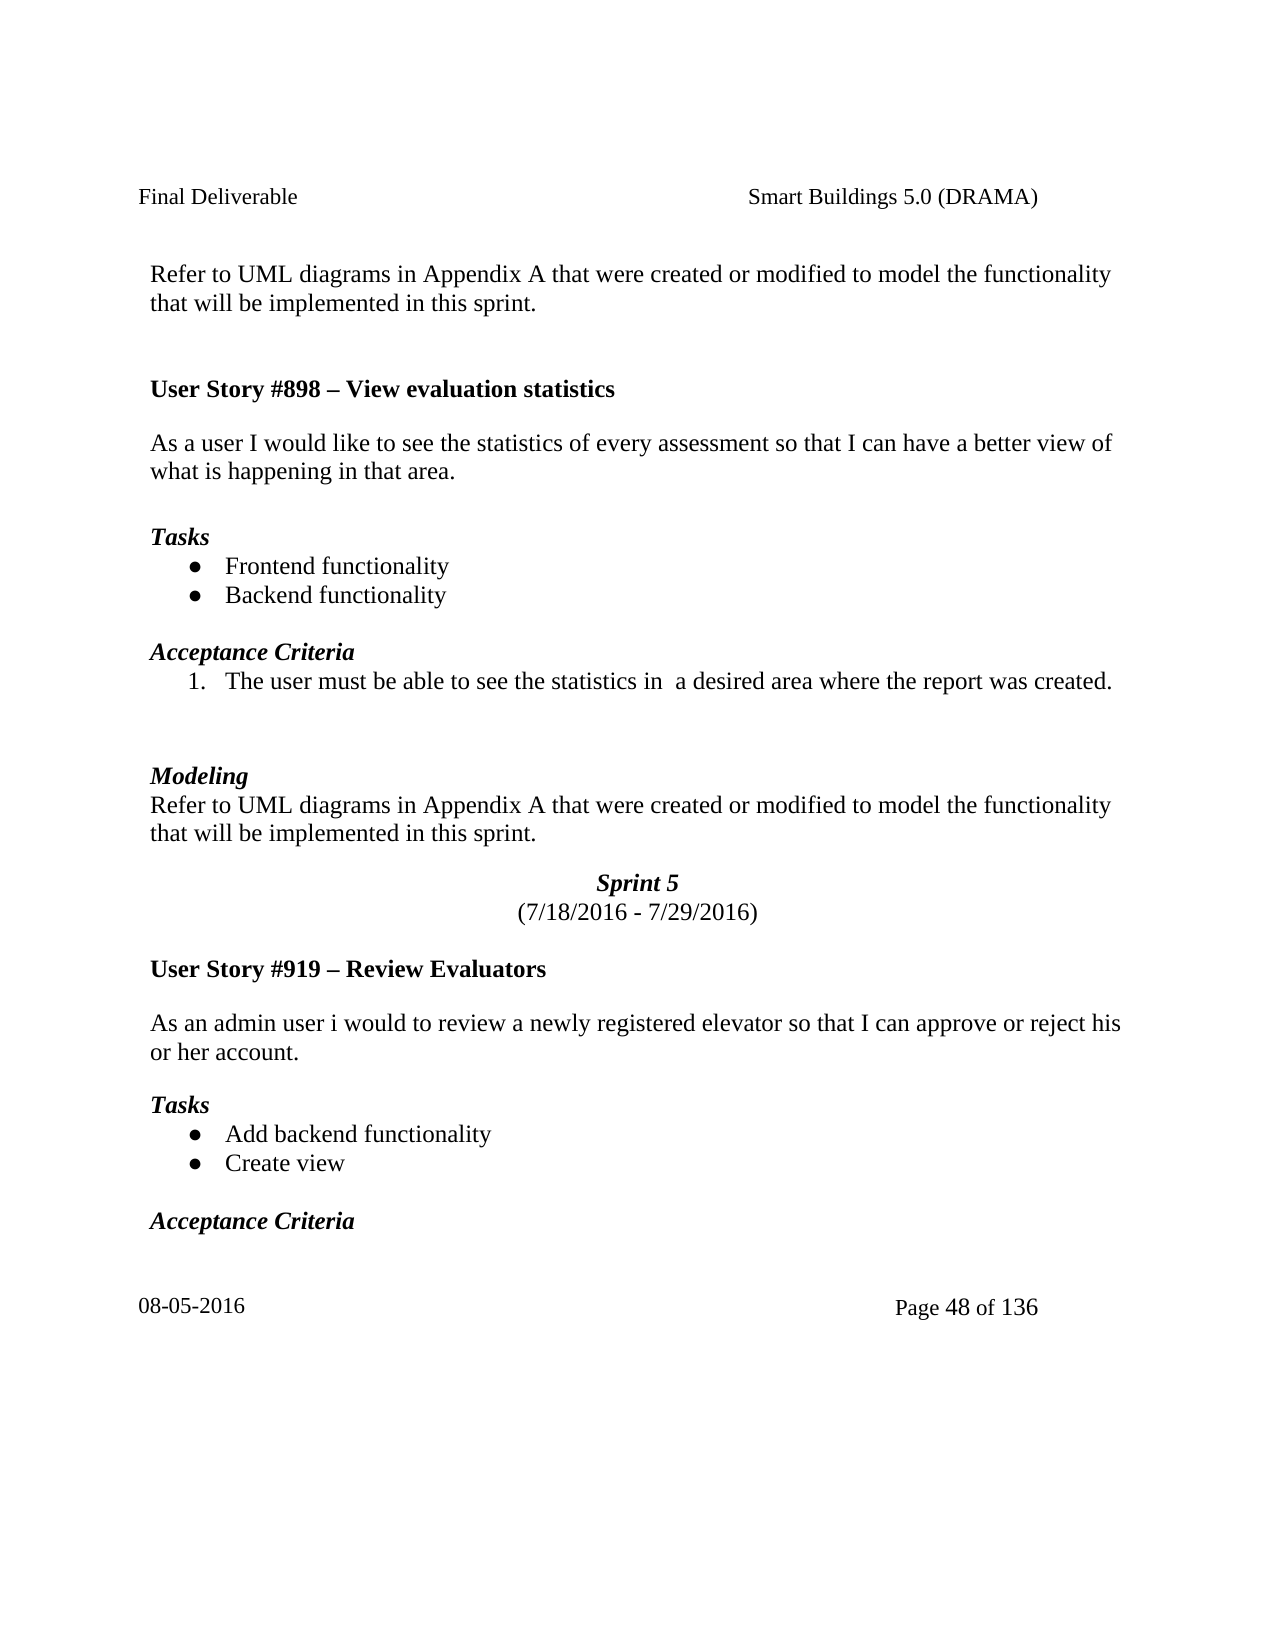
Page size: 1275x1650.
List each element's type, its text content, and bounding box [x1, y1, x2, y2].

text User Story #898 – View evaluation statistics [150, 374, 1125, 403]
list Create view [187, 1148, 1125, 1177]
list Backend functionality [187, 580, 1125, 609]
text Refer to UML diagrams in Appendix A that were created or modified to model the functionality that will be implemented in this sprint. [150, 790, 1125, 847]
text Acceptance Criteria [150, 637, 1125, 666]
text Tasks [150, 522, 1125, 551]
text As a user I would like to see the statistics of every assessment so that I can have a better view of what is happening in that area. [455, 428, 1125, 485]
text Refer to UML diagrams in Appendix A that were created or modified to model the functionality that will be implemented in this sprint. [150, 259, 1125, 316]
text As an admin user i would to review a newly registered elevator so that I can approve or reject his or her account. [299, 1008, 1125, 1066]
subtitle Sprint 5 [150, 868, 1125, 897]
list The user must be able to see the statistics in a desired area where the report was created. [187, 666, 1125, 728]
text Tasks [150, 1091, 1125, 1119]
text Modeling [150, 761, 1125, 790]
text Acceptance Criteria [150, 1206, 1125, 1234]
list Frontend functionality [187, 551, 1125, 580]
list Add backend functionality [187, 1119, 1125, 1148]
text User Story #919 – Review Evaluators [150, 954, 1125, 983]
text (7/18/2016 - 7/29/2016) [150, 897, 1125, 926]
